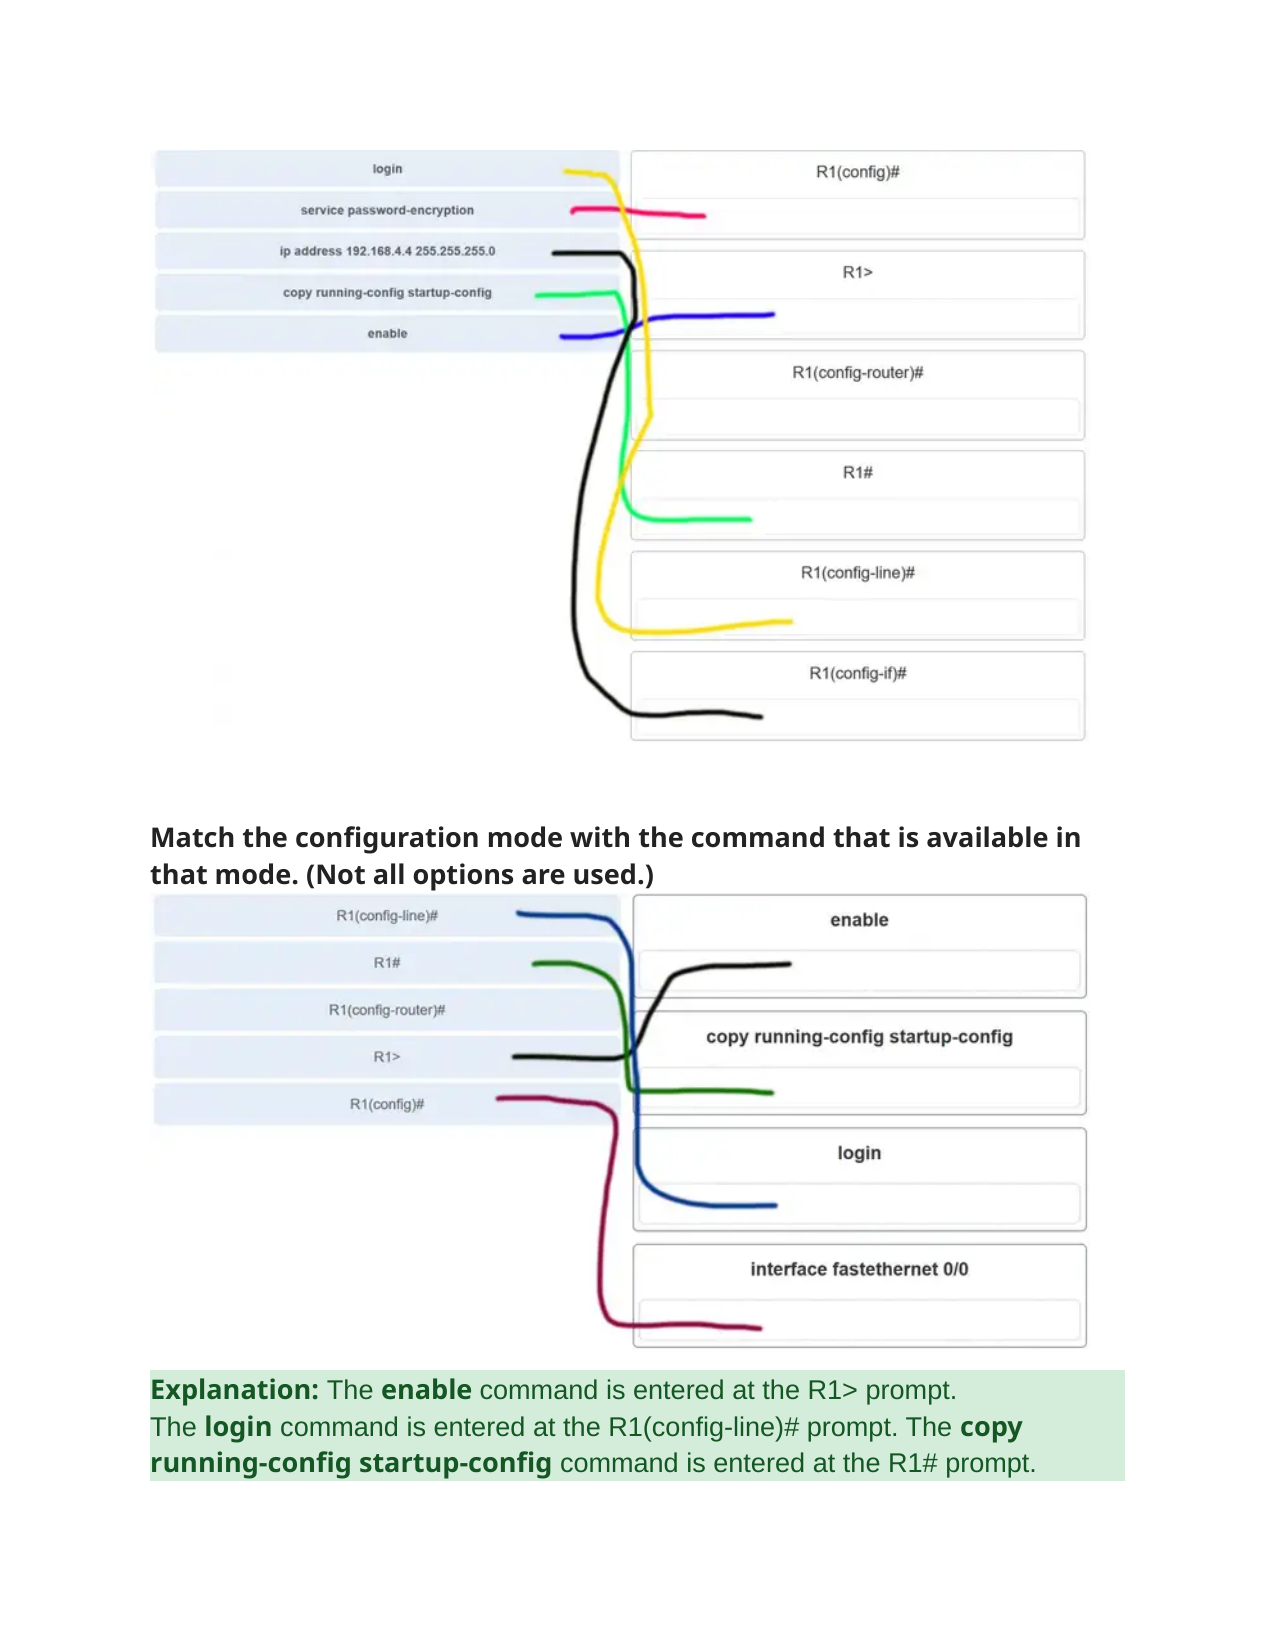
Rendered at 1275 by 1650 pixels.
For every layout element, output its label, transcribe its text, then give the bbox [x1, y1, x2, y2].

picture [150, 892, 1091, 1352]
text Match the configuration mode with the command that is available in that mode. (Not all options are used.) [150, 819, 1125, 892]
picture [150, 150, 1091, 745]
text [150, 1370, 1125, 1481]
